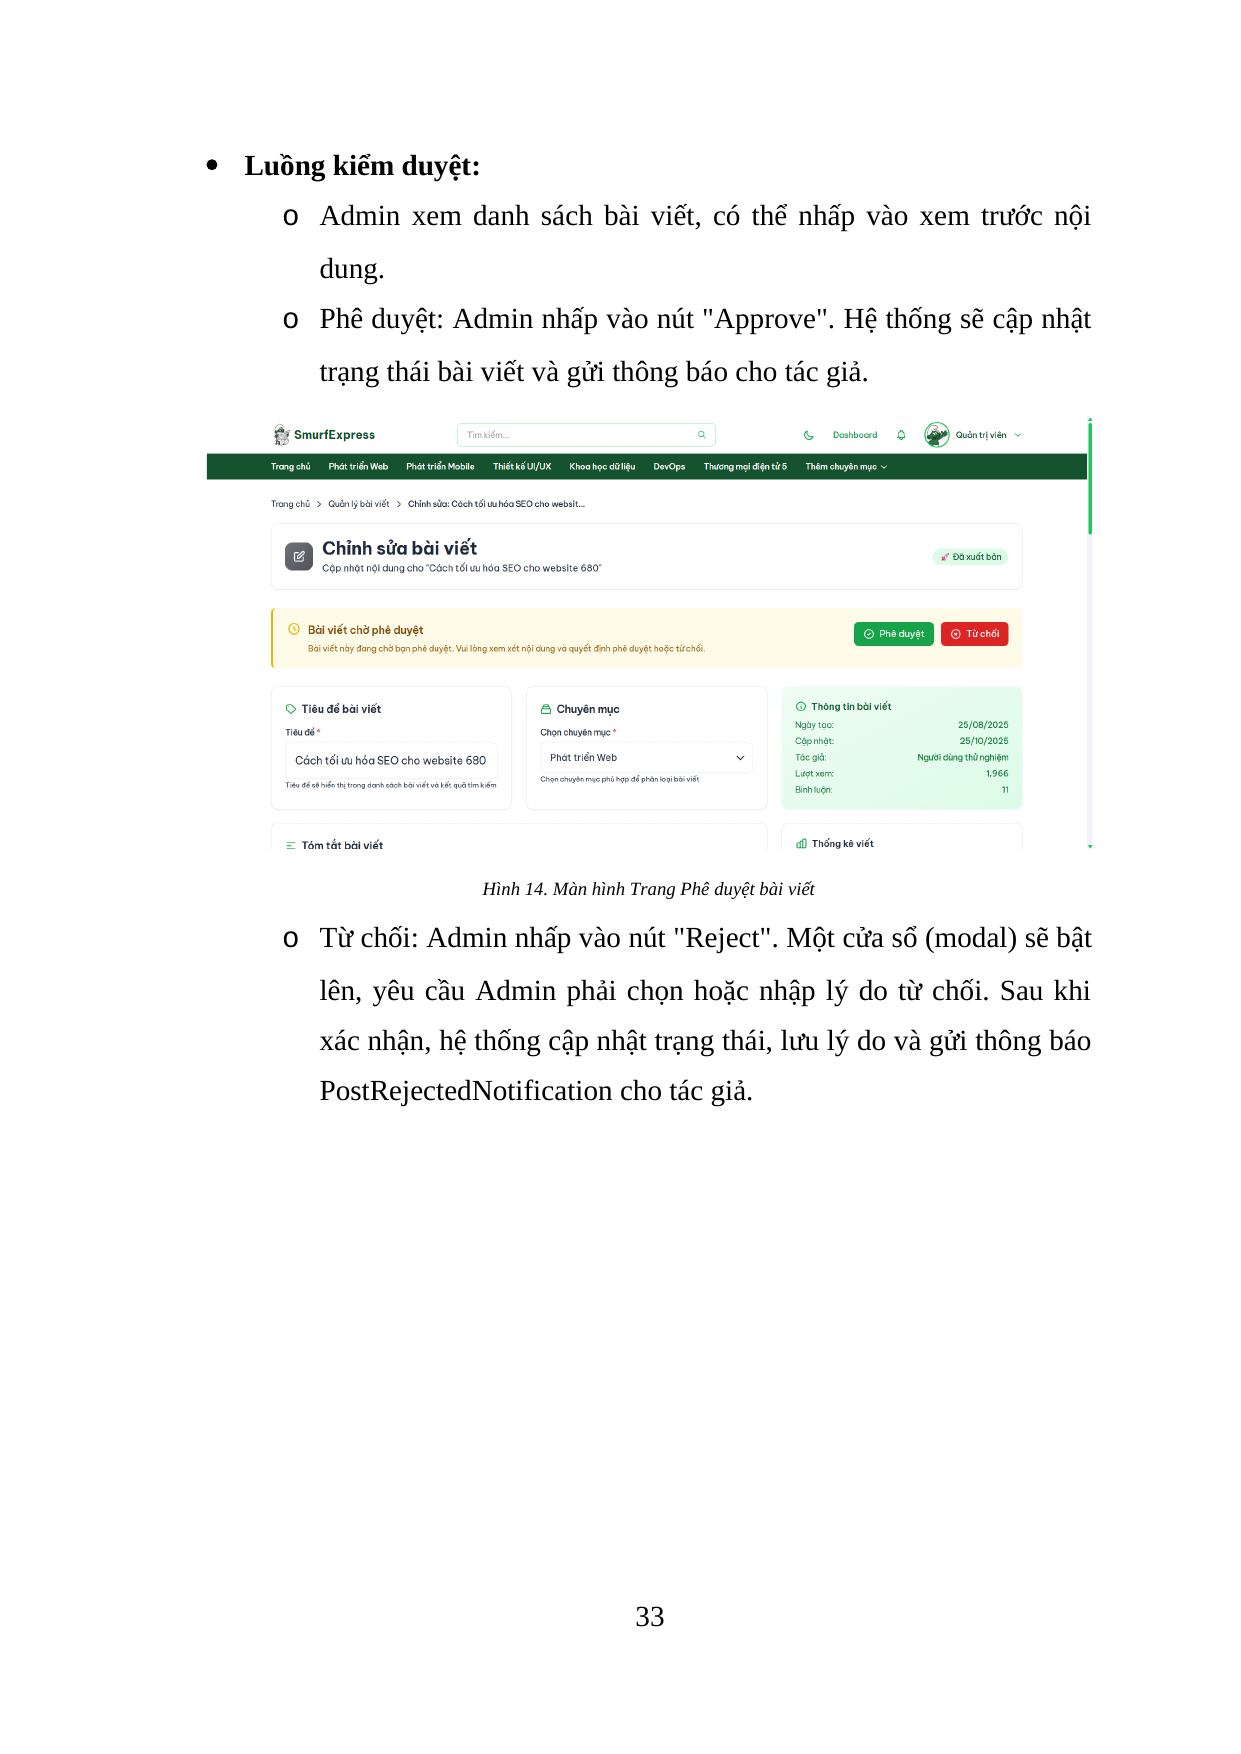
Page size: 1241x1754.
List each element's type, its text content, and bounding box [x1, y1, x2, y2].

list Từ chối: Admin nhấp vào nút "Reject". Một cửa sổ (modal) sẽ bật lên, yêu cầu Admin phải chọn hoặc nhập lý do từ chối. Sau khi xác nhận, hệ thống cập nhật trạng thái, lưu lý do và gửi thông báo PostRejectedNotification cho tác giả. [282, 920, 1092, 1107]
text Hình 14. Màn hình Trang Phê duyệt bài viết [207, 877, 1092, 899]
list Phê duyệt: Admin nhấp vào nút "Approve". Hệ thống sẽ cập nhật trạng thái bài viết và gửi thông báo cho tác giả. [282, 301, 1092, 388]
list Luồng kiểm duyệt: [207, 148, 1092, 181]
picture [206, 416, 1093, 849]
list Admin xem danh sách bài viết, có thể nhấp vào xem trước nội dung. [282, 198, 1092, 284]
